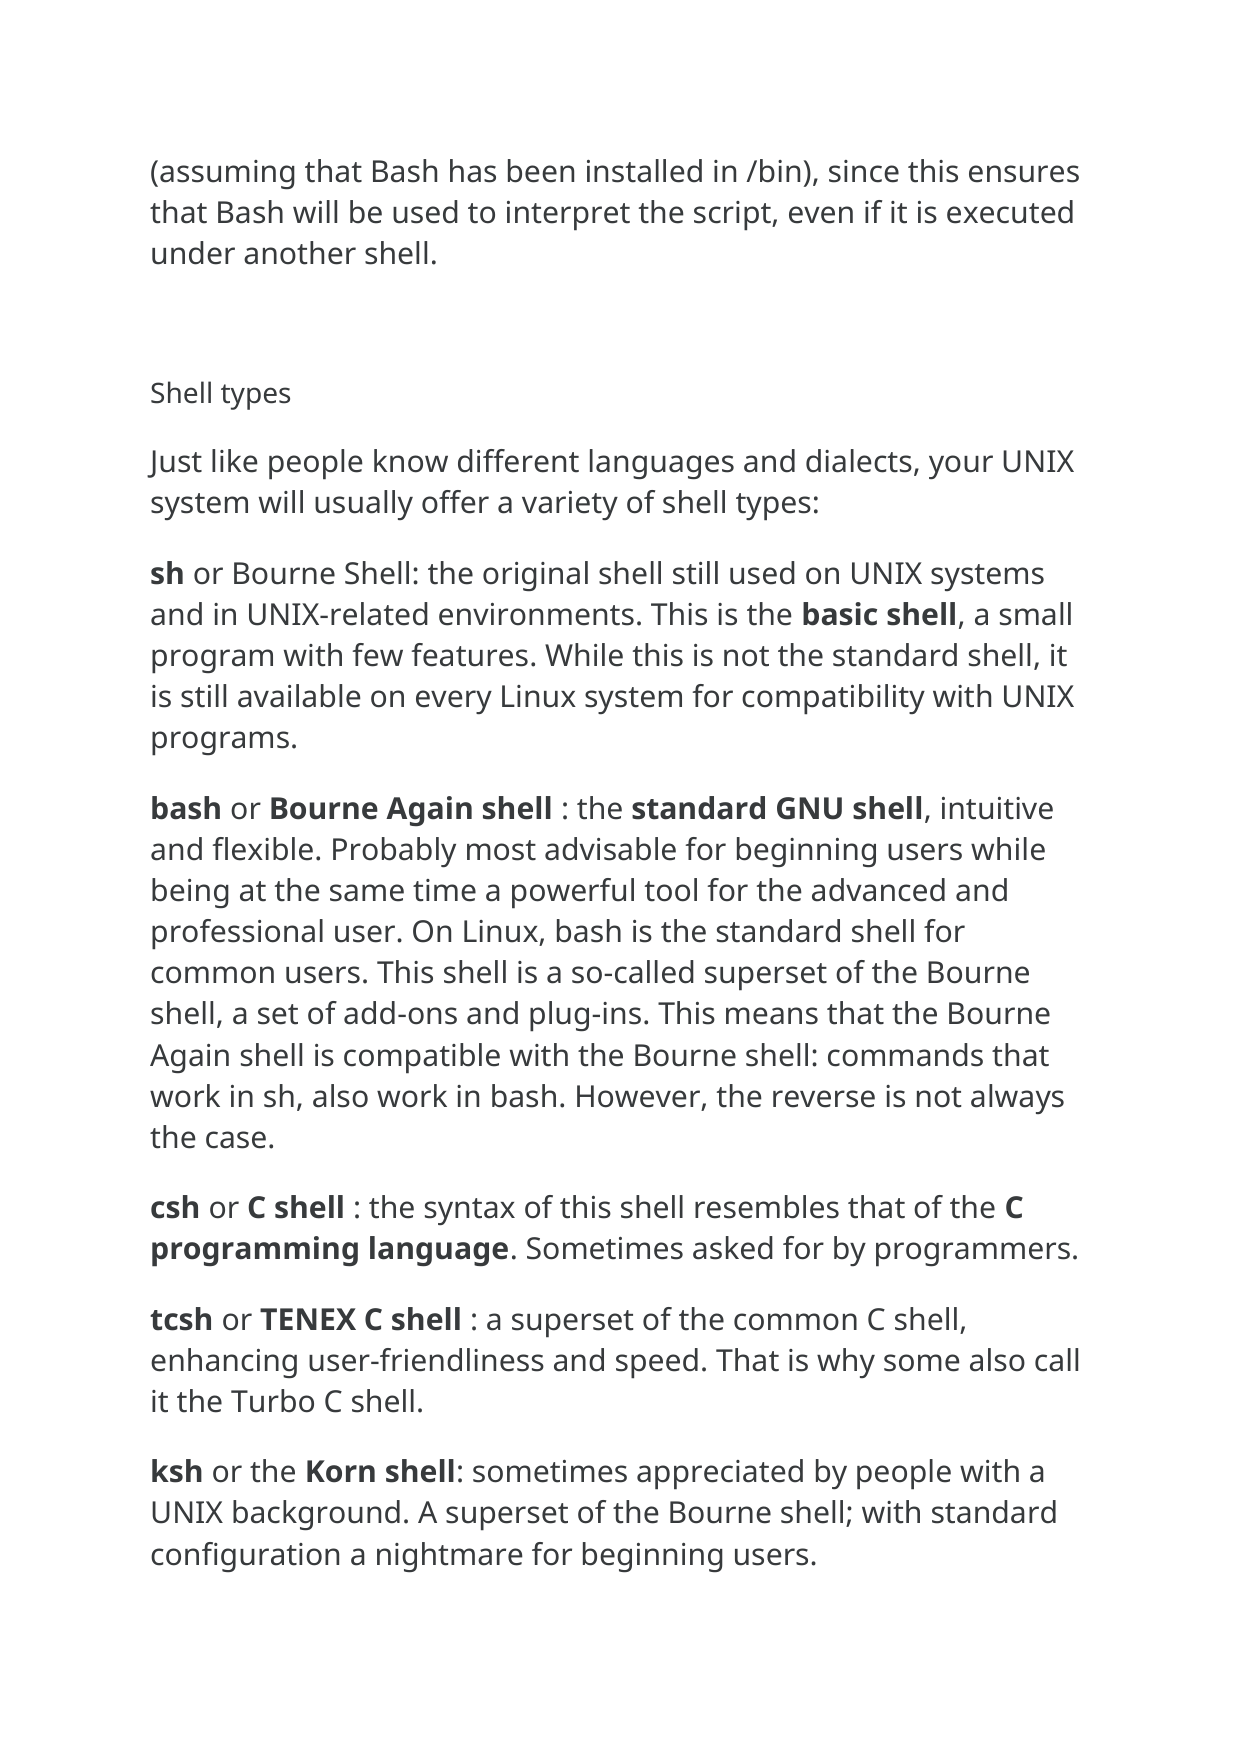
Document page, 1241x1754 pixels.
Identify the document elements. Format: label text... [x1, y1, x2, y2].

text (assuming that Bash has been installed in /bin), since this ensures that Bash will be used to interpret the script, even if it is executed under another shell. [150, 150, 1090, 273]
text Just like people know different languages and dialects, your UNIX system will usually offer a variety of shell types: [150, 440, 1090, 523]
text csh or C shell : the syntax of this shell resembles that of the C programming language. Sometimes asked for by programmers. [150, 1186, 1090, 1268]
text ksh or the Korn shell: sometimes appreciated by people with a UNIX background. A superset of the Bourne shell; with standard configuration a nightmare for beginning users. [150, 1450, 1090, 1574]
text bash or Bourne Again shell : the standard GNU shell, intuitive and flexible. Probably most advisable for beginning users while being at the same time a powerful tool for the advanced and professional user. On Linux, bash is the standard shell for common users. This shell is a so-called superset of the Bourne shell, a set of add-ons and plug-ins. This means that the Bourne Again shell is compatible with the Bourne shell: commands that work in sh, also work in bash. However, the reverse is not always the case. [150, 787, 1090, 1157]
text tcsh or TENEX C shell : a superset of the common C shell, enhancing user-friendliness and speed. That is why some also call it the Turbo C shell. [150, 1298, 1090, 1421]
text sh or Bourne Shell: the original shell still used on UNIX systems and in UNIX-related environments. This is the basic shell, a small program with few features. While this is not the standard shell, it is still available on every Linux system for compatibility with UNIX programs. [150, 552, 1090, 758]
subtitle Shell types [150, 373, 1090, 411]
